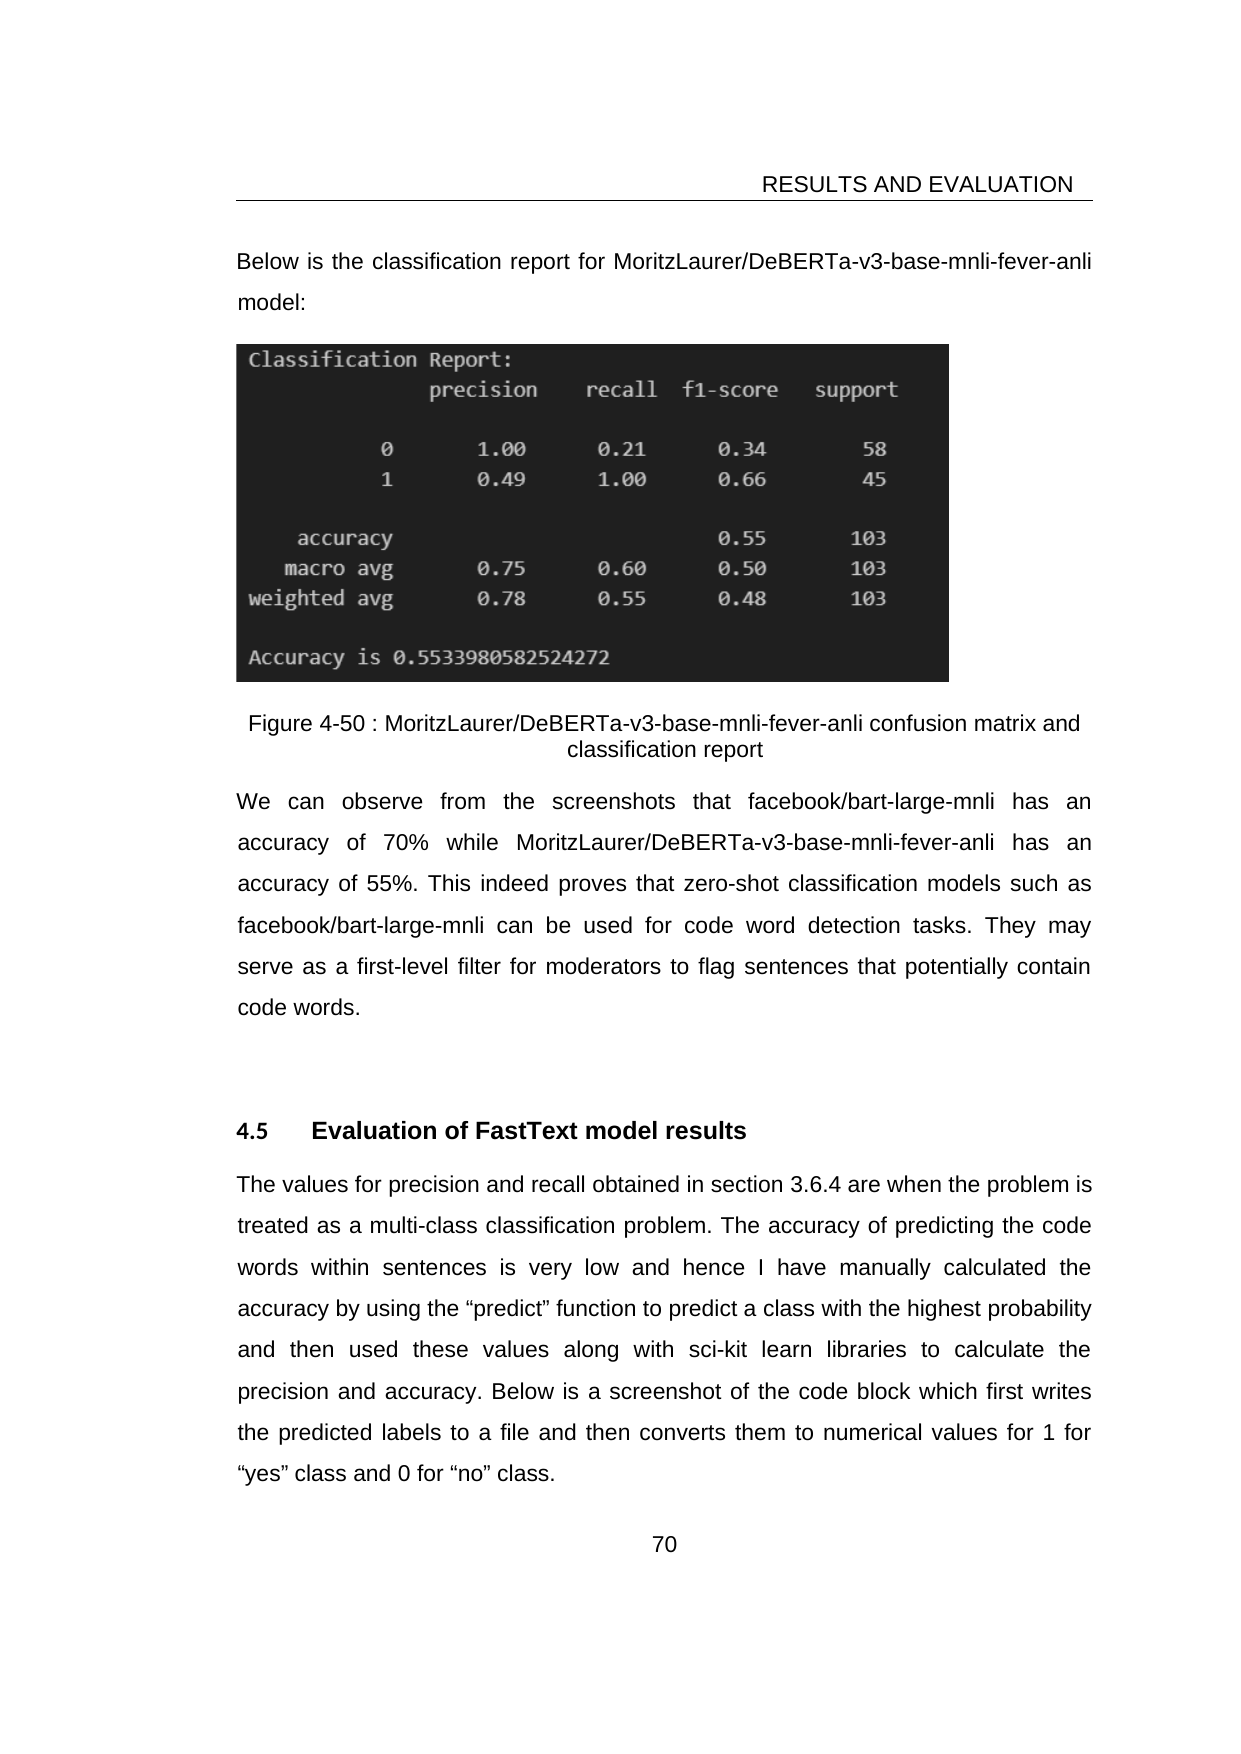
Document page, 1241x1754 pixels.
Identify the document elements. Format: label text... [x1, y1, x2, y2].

subtitle Evaluation of FastText model results [236, 1115, 1092, 1146]
text The values for precision and recall obtained in section 3.6.4 are when the problem is treated as a multi-class classification problem. The accuracy of predicting the code words within sentences is very low and hence I have manually calculated the accuracy by using the “predict” function to predict a class with the highest probability and then used these values along with sci-kit learn libraries to calculate the precision and accuracy. Below is a screenshot of the code block which first writes the predicted labels to a file and then converts them to numerical values for 1 for “yes” class and 0 for “no” class. [236, 1171, 1092, 1487]
picture [236, 344, 949, 682]
text Below is the classification report for MoritzLaurer/DeBERTa-v3-base-mnli-fever-anli model: [236, 248, 1092, 316]
text We can observe from the screenshots that facebook/bart-large-mnli has an accuracy of 70% while MoritzLaurer/DeBERTa-v3-base-mnli-fever-anli has an accuracy of 55%. This indeed proves that zero-shot classification models such as facebook/bart-large-mnli can be used for code word detection tasks. They may serve as a first-level filter for moderators to flag sentences that potentially contain code words. [236, 788, 1092, 1021]
